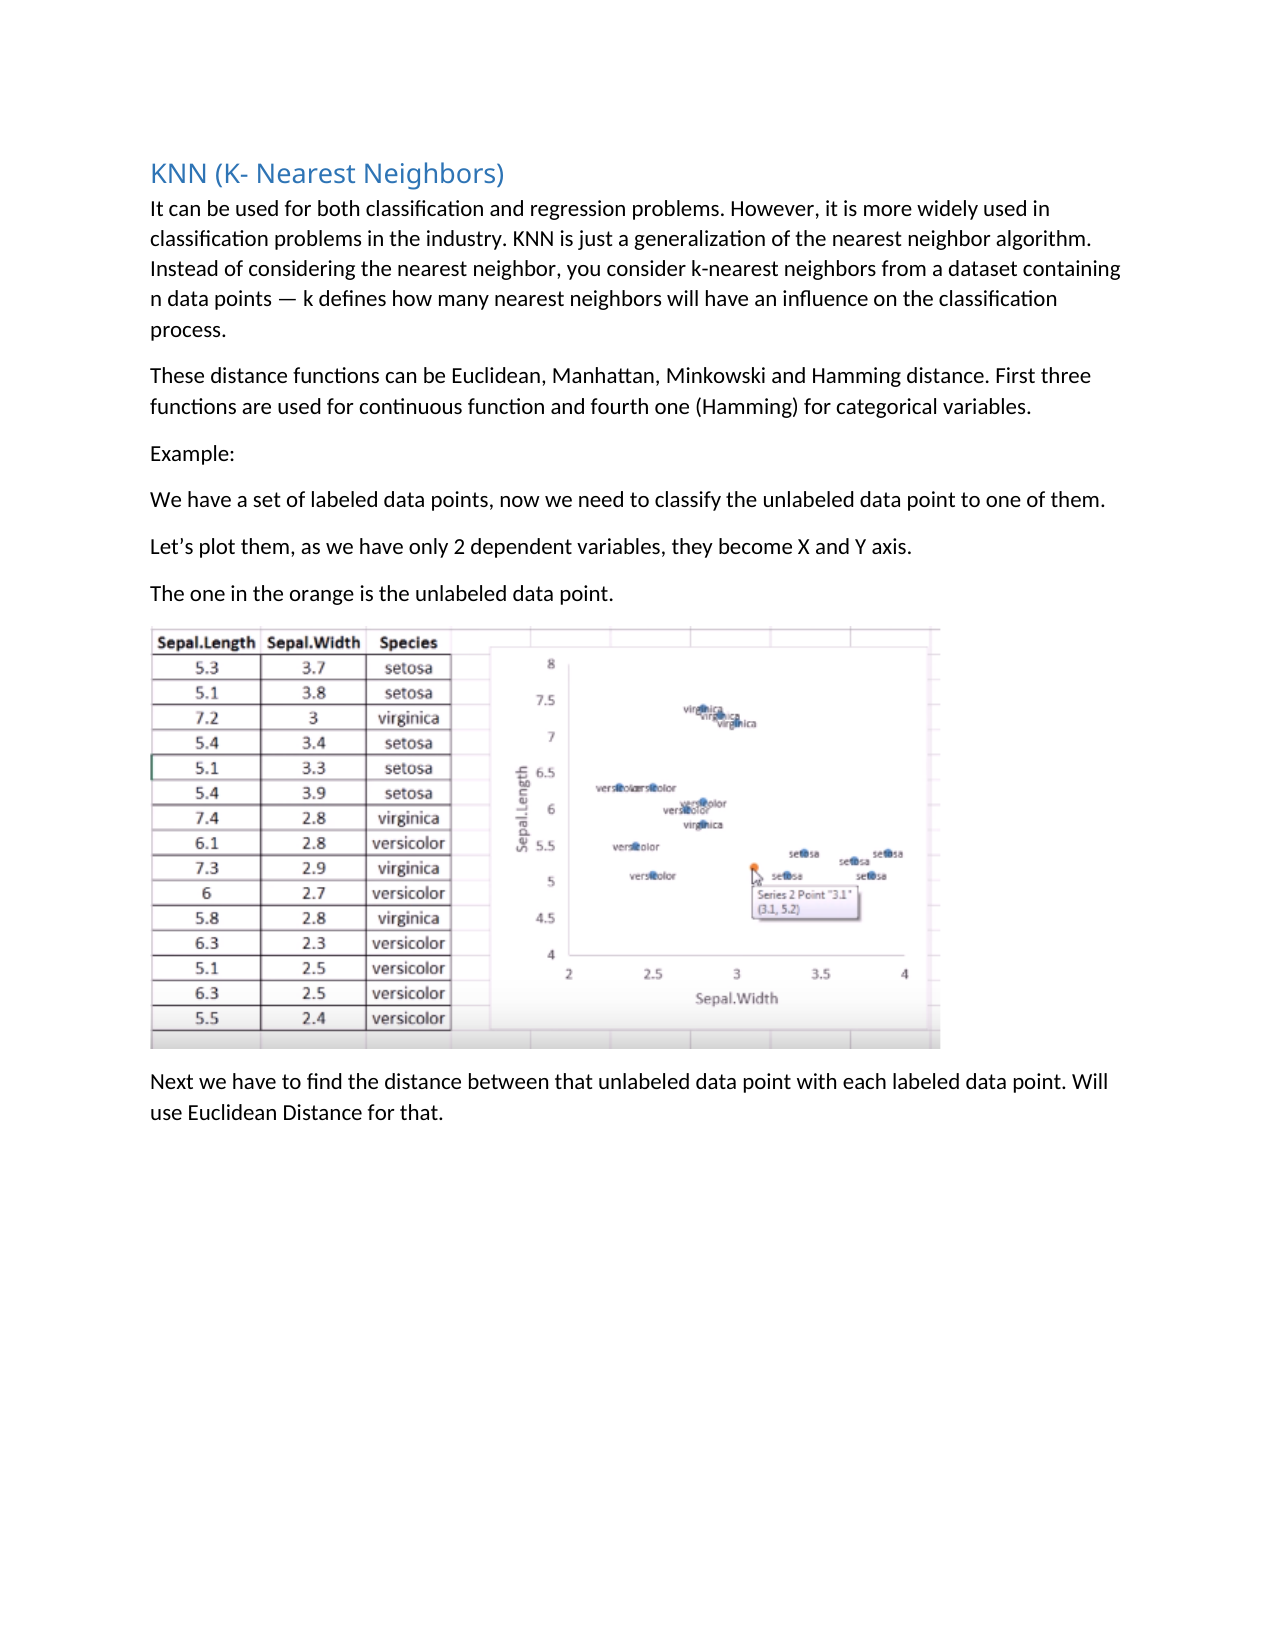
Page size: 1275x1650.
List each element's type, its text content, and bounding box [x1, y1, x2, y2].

text Next we have to find the distance between that unlabeled data point with each labeled data point. Will use Euclidean Distance for that. [150, 1067, 1125, 1126]
text It can be used for both classification and regression problems. However, it is more widely used in classification problems in the industry. KNN is just a generalization of the nearest neighbor algorithm. Instead of considering the nearest neighbor, you consider k-nearest neighbors from a dataset containing n data points — k defines how many nearest neighbors will have an influence on the classification process. [150, 194, 1125, 343]
subtitle KNN (K- Nearest Neighbors) [150, 154, 1125, 191]
text The one in the orange is the unlabeled data point. [150, 579, 1125, 607]
text Let’s plot them, as we have only 2 dependent variables, they become X and Y axis. [150, 532, 1125, 561]
text These distance functions can be Euclidean, Manhattan, Minkowski and Hamming distance. First three functions are used for continuous function and fourth one (Hamming) for categorical variables. [150, 362, 1125, 420]
text We have a set of labeled data points, now we need to classify the unlabeled data point to one of them. [150, 486, 1125, 514]
picture [150, 626, 941, 1049]
text Example: [150, 439, 1125, 467]
